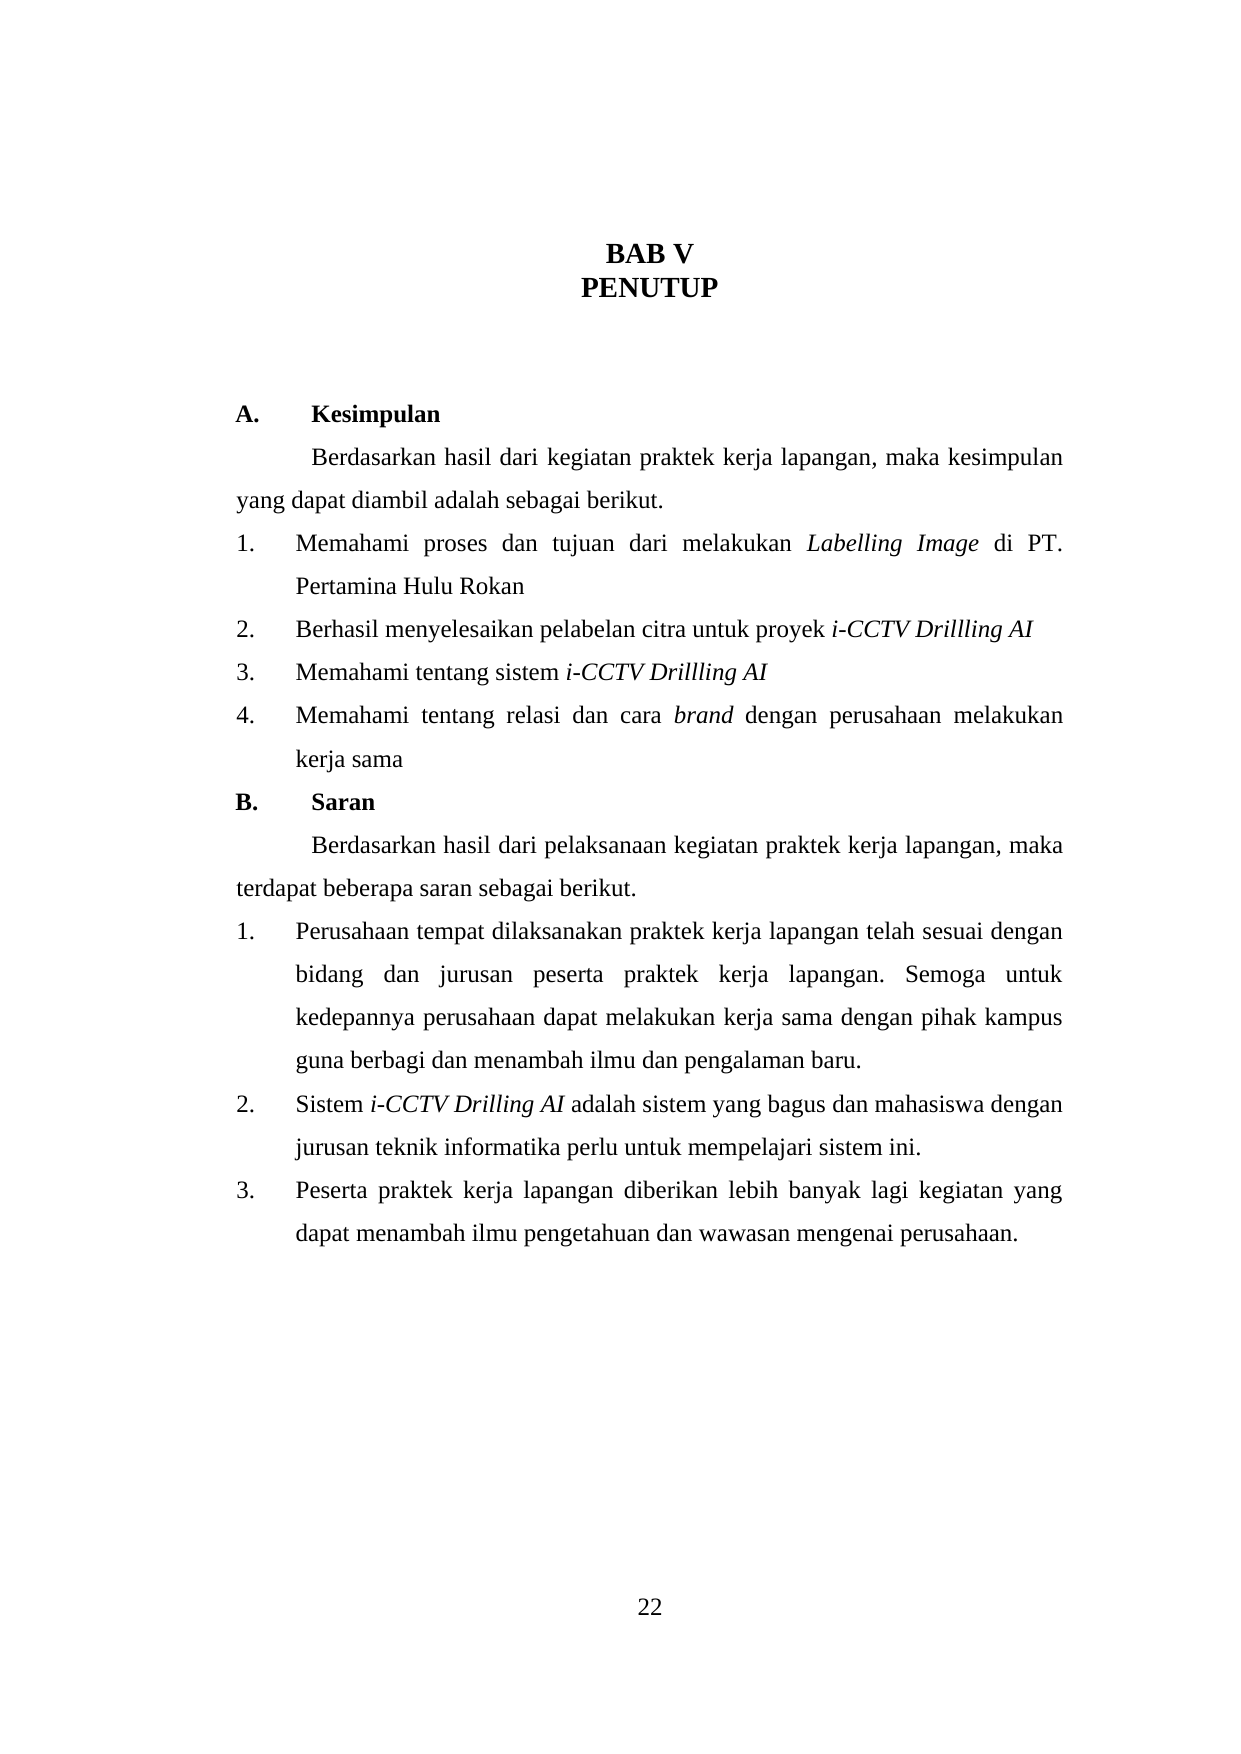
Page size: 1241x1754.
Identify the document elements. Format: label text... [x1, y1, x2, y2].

text Berdasarkan hasil dari pelaksanaan kegiatan praktek kerja lapangan, maka terdapat beberapa saran sebagai berikut. [236, 830, 1063, 902]
list Memahami tentang sistem i-CCTV Drillling AI [236, 657, 1063, 686]
list Perusahaan tempat dilaksanakan praktek kerja lapangan telah sesuai dengan bidang dan jurusan peserta praktek kerja lapangan. Semoga untuk kedepannya perusahaan dapat melakukan kerja sama dengan pihak kampus guna berbagi dan menambah ilmu dan pengalaman baru. [236, 916, 1063, 1074]
list Memahami tentang relasi dan cara brand dengan perusahaan melakukan kerja sama [236, 701, 1063, 772]
list Berhasil menyelesaikan pelabelan citra untuk proyek i-CCTV Drillling AI [236, 614, 1063, 643]
text Berdasarkan hasil dari kegiatan praktek kerja lapangan, maka kesimpulan yang dapat diambil adalah sebagai berikut. [236, 442, 1063, 514]
subtitle BAB V PENUTUP [236, 236, 1063, 303]
list Peserta praktek kerja lapangan diberikan lebih banyak lagi kegiatan yang dapat menambah ilmu pengetahuan dan wawasan mengenai perusahaan. [236, 1175, 1063, 1247]
list Sistem i-CCTV Drilling AI adalah sistem yang bagus dan mahasiswa dengan jurusan teknik informatika perlu untuk mempelajari sistem ini. [236, 1089, 1063, 1161]
list Memahami proses dan tujuan dari melakukan Labelling Image di PT. Pertamina Hulu Rokan [236, 528, 1063, 600]
subtitle Kesimpulan [235, 399, 1063, 427]
subtitle Saran [235, 787, 1063, 816]
